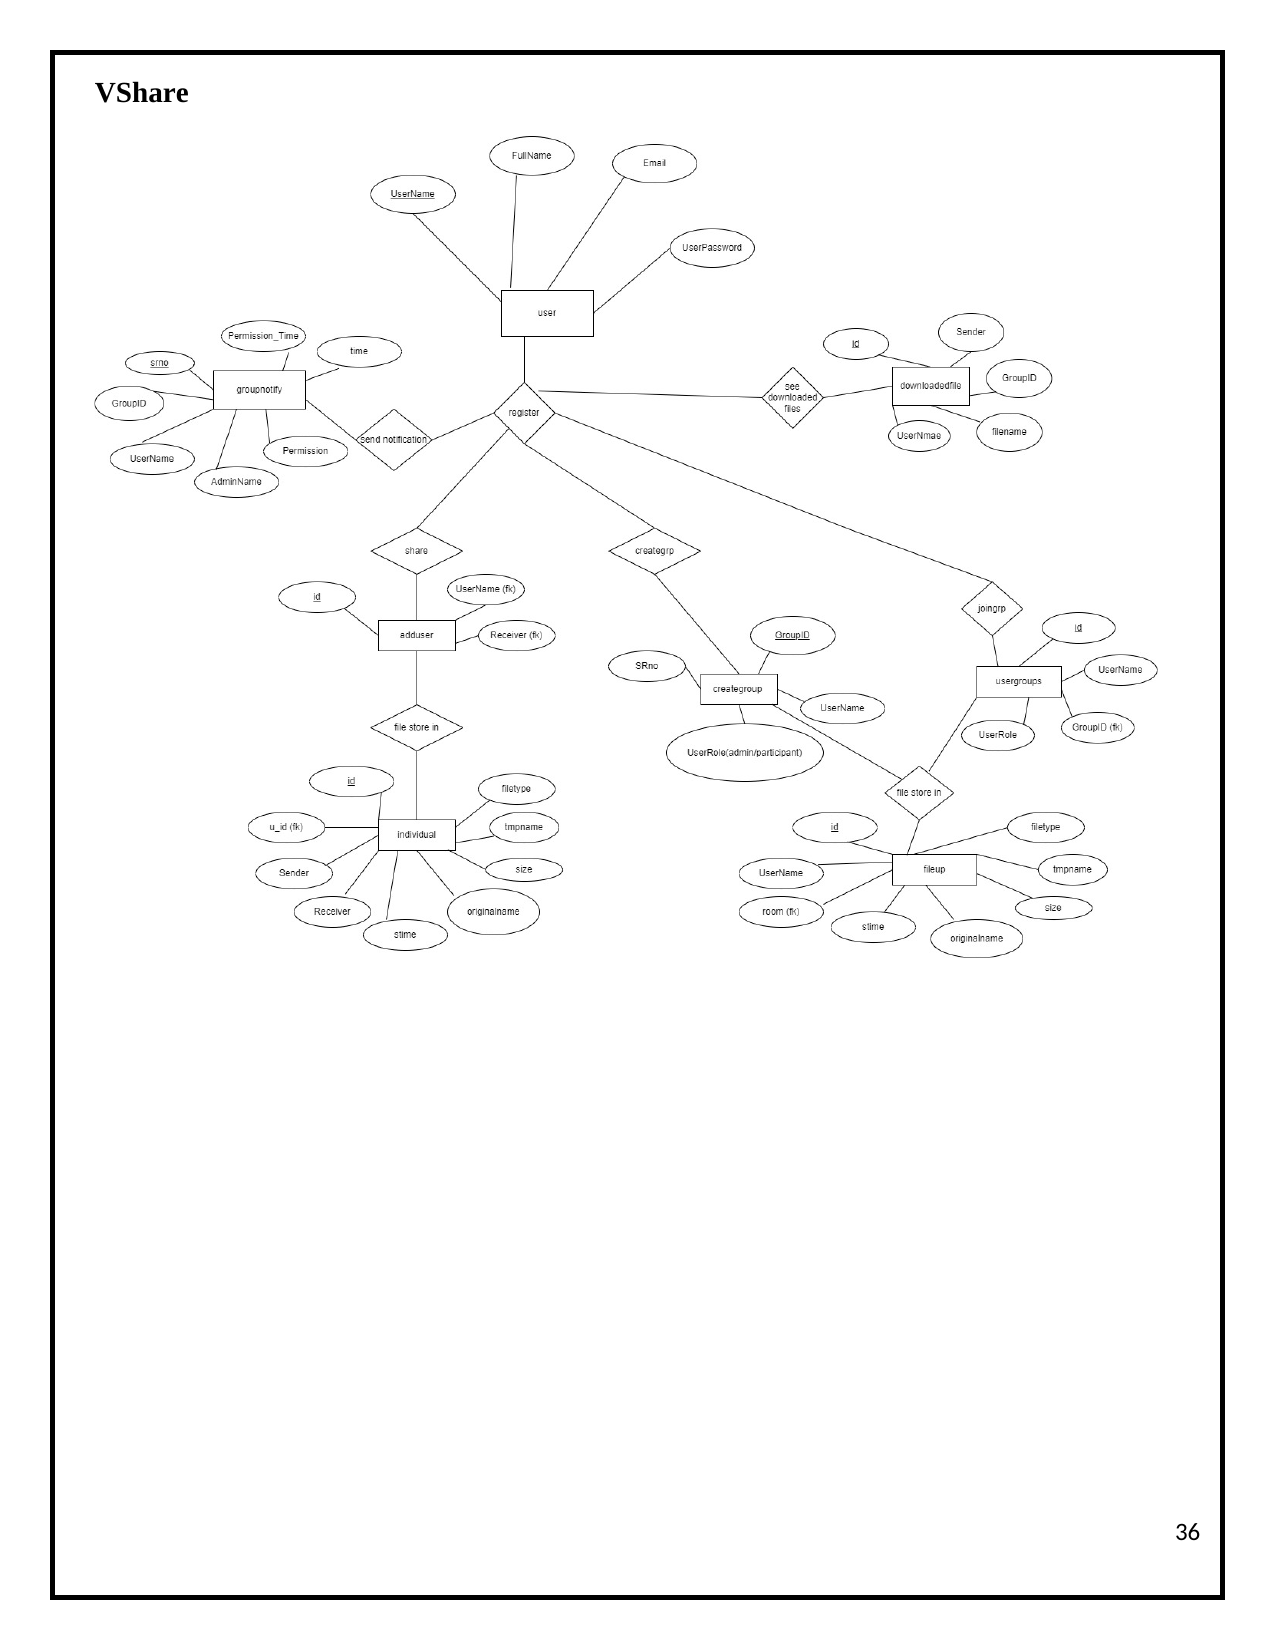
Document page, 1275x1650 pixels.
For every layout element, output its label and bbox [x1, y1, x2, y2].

picture [94, 136, 1158, 958]
